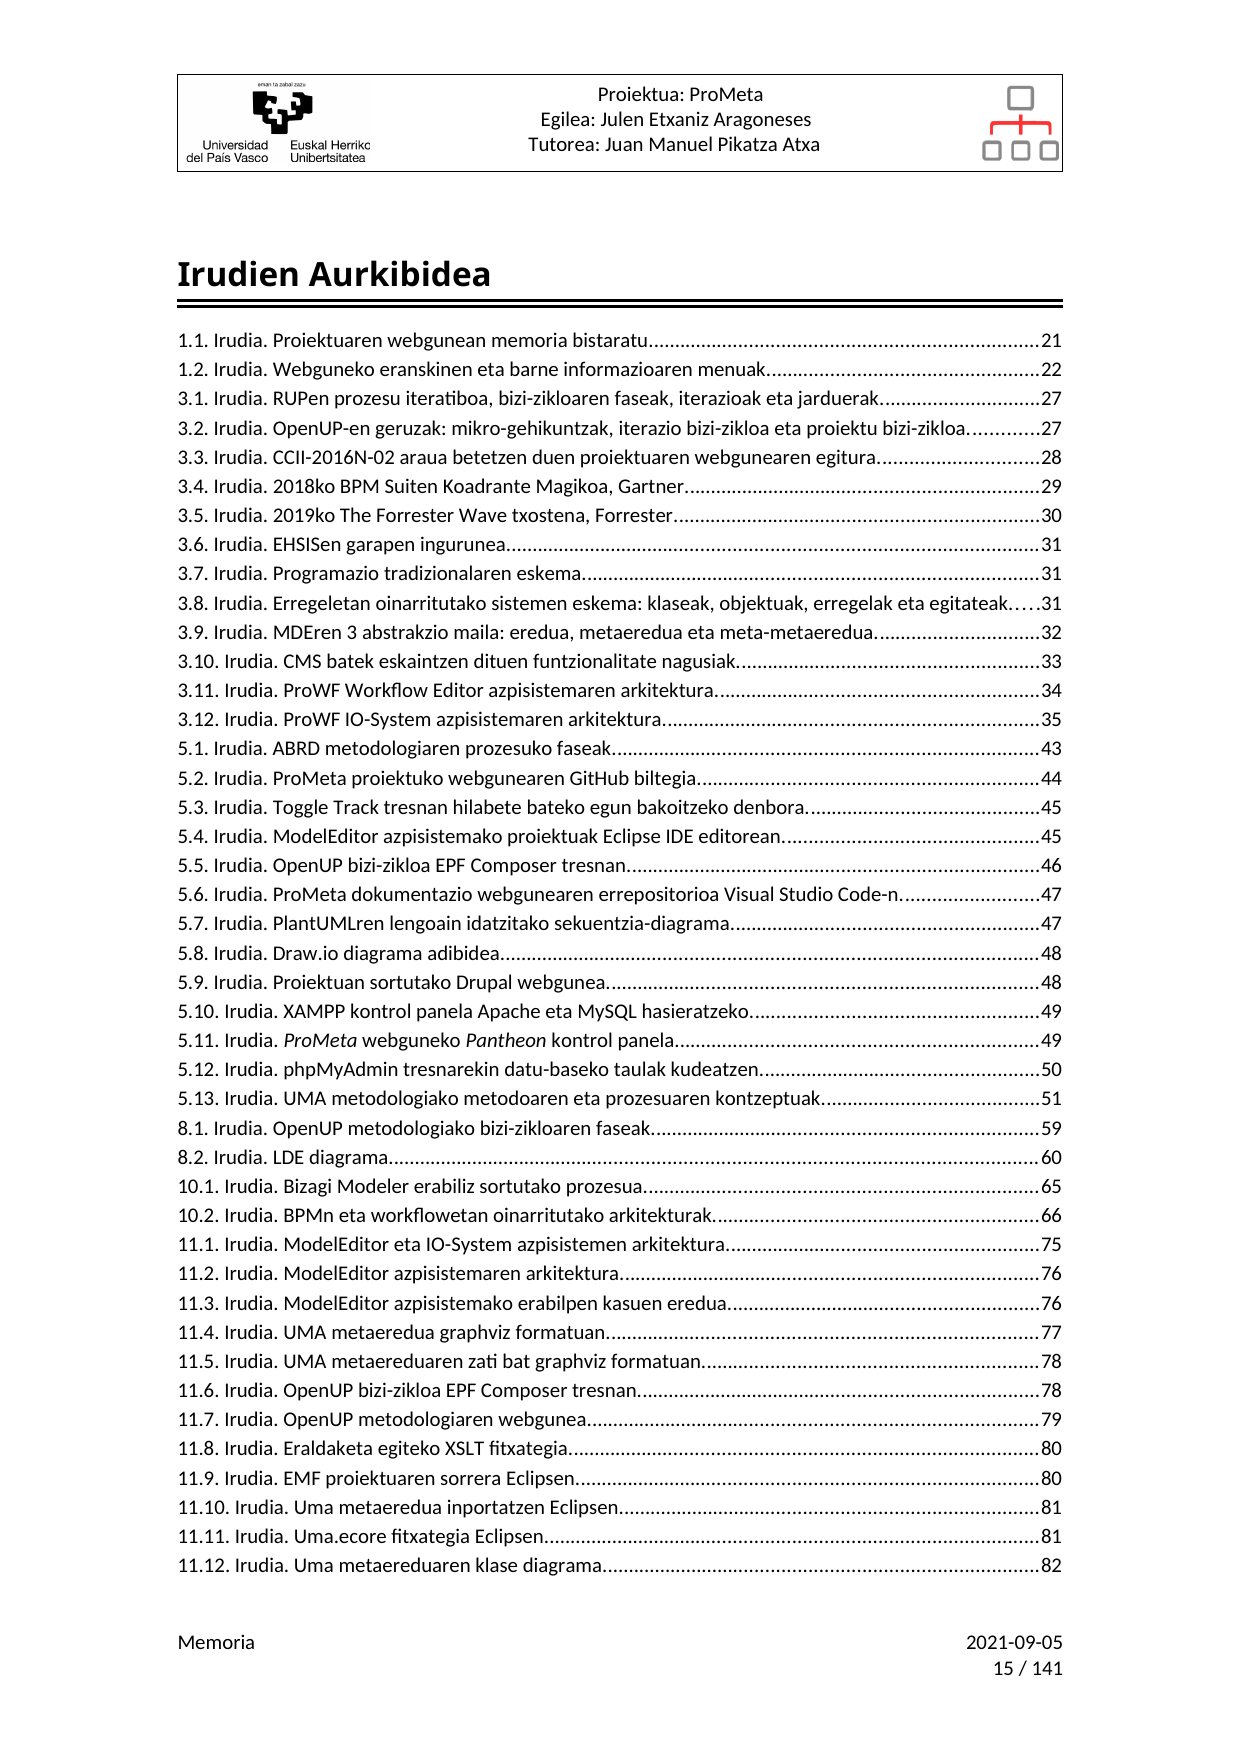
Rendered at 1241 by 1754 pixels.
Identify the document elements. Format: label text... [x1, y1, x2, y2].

text 5.3. Irudia. Toggle Track tresnan hilabete bateko egun bakoitzeko denbora. 45 [177, 794, 1063, 819]
text 3.8. Irudia. Erregeletan oinarritutako sistemen eskema: klaseak, objektuak, erregelak eta egitateak. 31 [177, 590, 1063, 615]
text 3.11. Irudia. ProWF Workflow Editor azpisistemaren arkitektura. 34 [177, 677, 1063, 703]
subtitle Irudien Aurkibidea [177, 251, 1063, 299]
text 11.6. Irudia. OpenUP bizi-zikloa EPF Composer tresnan. 78 [177, 1377, 1063, 1403]
text 5.4. Irudia. ModelEditor azpisistemako proiektuak Eclipse IDE editorean. 45 [177, 823, 1063, 848]
text 8.1. Irudia. OpenUP metodologiako bizi-zikloaren faseak. 59 [177, 1115, 1063, 1140]
picture [978, 80, 1060, 162]
text 3.5. Irudia. 2019ko The Forrester Wave txostena, Forrester. 30 [177, 502, 1063, 528]
text 3.10. Irudia. CMS batek eskaintzen dituen funtzionalitate nagusiak. 33 [177, 648, 1063, 673]
picture [182, 81, 370, 162]
text 11.4. Irudia. UMA metaeredua graphviz formatuan. 77 [177, 1319, 1063, 1344]
text 3.4. Irudia. 2018ko BPM Suiten Koadrante Magikoa, Gartner. 29 [177, 473, 1063, 498]
text 3.2. Irudia. OpenUP-en geruzak: mikro-gehikuntzak, iterazio bizi-zikloa eta proiektu bizi-zikloa. 27 [177, 415, 1063, 440]
text 11.12. Irudia. Uma metaereduaren klase diagrama. 82 [177, 1552, 1063, 1578]
text 5.10. Irudia. XAMPP kontrol panela Apache eta MySQL hasieratzeko. 49 [177, 998, 1063, 1023]
text 1.2. Irudia. Webguneko eranskinen eta barne informazioaren menuak. 22 [177, 356, 1063, 382]
text 5.5. Irudia. OpenUP bizi-zikloa EPF Composer tresnan. 46 [177, 852, 1063, 878]
text 3.7. Irudia. Programazio tradizionalaren eskema. 31 [177, 561, 1063, 586]
text 11.3. Irudia. ModelEditor azpisistemako erabilpen kasuen eredua. 76 [177, 1290, 1063, 1315]
text 8.2. Irudia. LDE diagrama. 60 [177, 1144, 1063, 1169]
text 10.2. Irudia. BPMn eta workflowetan oinarritutako arkitekturak. 66 [177, 1202, 1063, 1228]
text 3.9. Irudia. MDEren 3 abstrakzio maila: eredua, metaeredua eta meta-metaeredua. 32 [177, 619, 1063, 644]
text 5.1. Irudia. ABRD metodologiaren prozesuko faseak. 43 [177, 736, 1063, 761]
text 5.2. Irudia. ProMeta proiektuko webgunearen GitHub biltegia. 44 [177, 765, 1063, 790]
text 11.5. Irudia. UMA metaereduaren zati bat graphviz formatuan. 78 [177, 1348, 1063, 1373]
text 5.12. Irudia. phpMyAdmin tresnarekin datu-baseko taulak kudeatzen. 50 [177, 1056, 1063, 1082]
text 11.2. Irudia. ModelEditor azpisistemaren arkitektura. 76 [177, 1261, 1063, 1286]
text 3.6. Irudia. EHSISen garapen ingurunea. 31 [177, 531, 1063, 557]
text 11.8. Irudia. Eraldaketa egiteko XSLT fitxategia. 80 [177, 1436, 1063, 1461]
text 5.7. Irudia. PlantUMLren lengoain idatzitako sekuentzia-diagrama. 47 [177, 911, 1063, 936]
text 5.9. Irudia. Proiektuan sortutako Drupal webgunea. 48 [177, 969, 1063, 994]
text 5.6. Irudia. ProMeta dokumentazio webgunearen errepositorioa Visual Studio Code-n. 47 [177, 881, 1063, 907]
text 3.3. Irudia. CCII-2016N-02 araua betetzen duen proiektuaren webgunearen egitura. 28 [177, 444, 1063, 469]
text 11.7. Irudia. OpenUP metodologiaren webgunea. 79 [177, 1406, 1063, 1432]
text 11.1. Irudia. ModelEditor eta IO-System azpisistemen arkitektura. 75 [177, 1231, 1063, 1257]
text 5.8. Irudia. Draw.io diagrama adibidea. 48 [177, 940, 1063, 965]
text 1.1. Irudia. Proiektuaren webgunean memoria bistaratu. 21 [177, 327, 1063, 353]
text 11.9. Irudia. EMF proiektuaren sorrera Eclipsen. 80 [177, 1465, 1063, 1490]
text 10.1. Irudia. Bizagi Modeler erabiliz sortutako prozesua. 65 [177, 1173, 1063, 1198]
text 11.11. Irudia. Uma.ecore fitxategia Eclipsen. 81 [177, 1523, 1063, 1548]
text 5.11. Irudia. ProMeta webguneko Pantheon kontrol panela. 49 [177, 1027, 1063, 1053]
text 5.13. Irudia. UMA metodologiako metodoaren eta prozesuaren kontzeptuak. 51 [177, 1086, 1063, 1111]
text 11.10. Irudia. Uma metaeredua inportatzen Eclipsen. 81 [177, 1494, 1063, 1519]
text 3.12. Irudia. ProWF IO-System azpisistemaren arkitektura. 35 [177, 706, 1063, 732]
text 3.1. Irudia. RUPen prozesu iteratiboa, bizi-zikloaren faseak, iterazioak eta jarduerak. 27 [177, 386, 1063, 411]
